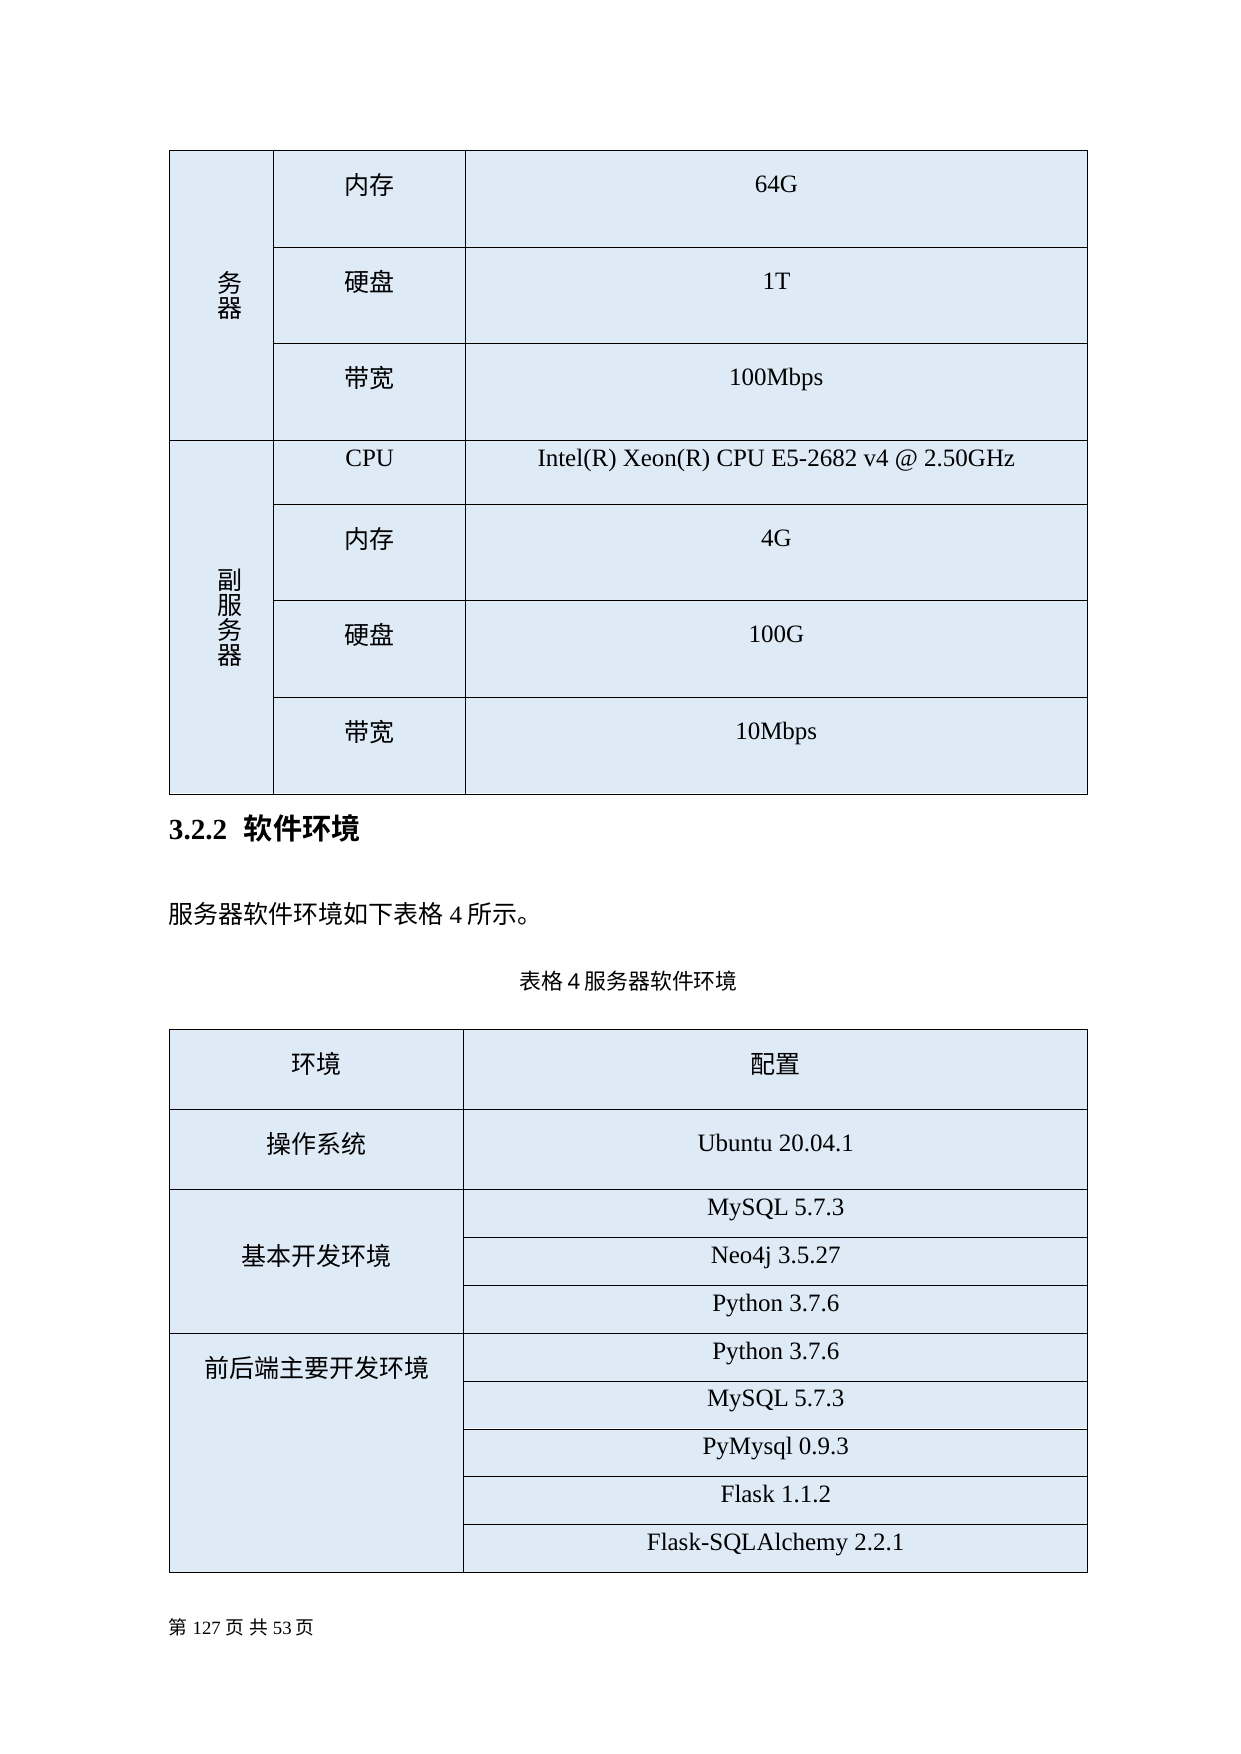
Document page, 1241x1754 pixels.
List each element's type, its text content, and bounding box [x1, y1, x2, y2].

table_cell Python 3.7.6 [464, 1286, 1087, 1333]
table_cell 带宽 [274, 698, 465, 793]
table_cell 内存 [274, 151, 465, 247]
table_header 环境 [170, 1030, 463, 1109]
subtitle 软件环境 [169, 795, 1087, 859]
table_cell MySQL 5.7.3 [464, 1190, 1087, 1237]
text 表格 4服务器软件环境 [169, 964, 1087, 996]
table_cell 10Mbps [466, 698, 1087, 793]
table_cell 硬盘 [274, 601, 465, 697]
table_cell 带宽 [274, 344, 465, 440]
table_cell 操作系统 [170, 1110, 463, 1189]
table_cell Python 3.7.6 [464, 1334, 1087, 1381]
table_cell PyMysql 0.9.3 [464, 1430, 1087, 1476]
table_cell Ubuntu 20.04.1 [464, 1110, 1087, 1189]
text 服务器软件环境如下表格 4所示。 [169, 881, 1087, 946]
table_cell Flask 1.1.2 [464, 1477, 1087, 1524]
table_cell 硬盘 [274, 248, 465, 343]
table_cell 前后端主要开发环境 [170, 1334, 463, 1572]
table_cell 4G [466, 505, 1087, 600]
table_header 配置 [464, 1030, 1087, 1109]
table_cell 基本开发环境 [170, 1190, 463, 1333]
table_cell 副服务器 [170, 441, 273, 793]
table_cell 1T [466, 248, 1087, 343]
table_cell 内存 [274, 505, 465, 600]
table_cell 主服务器 [170, 151, 273, 440]
table_cell CPU [274, 441, 465, 504]
table_cell 64G [466, 151, 1087, 247]
table_cell Flask-SQLAlchemy 2.2.1 [464, 1525, 1087, 1572]
table_cell 100Mbps [466, 344, 1087, 440]
table_cell MySQL 5.7.3 [464, 1382, 1087, 1428]
table_cell Neo4j 3.5.27 [464, 1238, 1087, 1285]
table_cell Intel(R) Xeon(R) CPU E5-2682 v4 @ 2.50GHz [466, 441, 1087, 504]
table_cell 100G [466, 601, 1087, 697]
